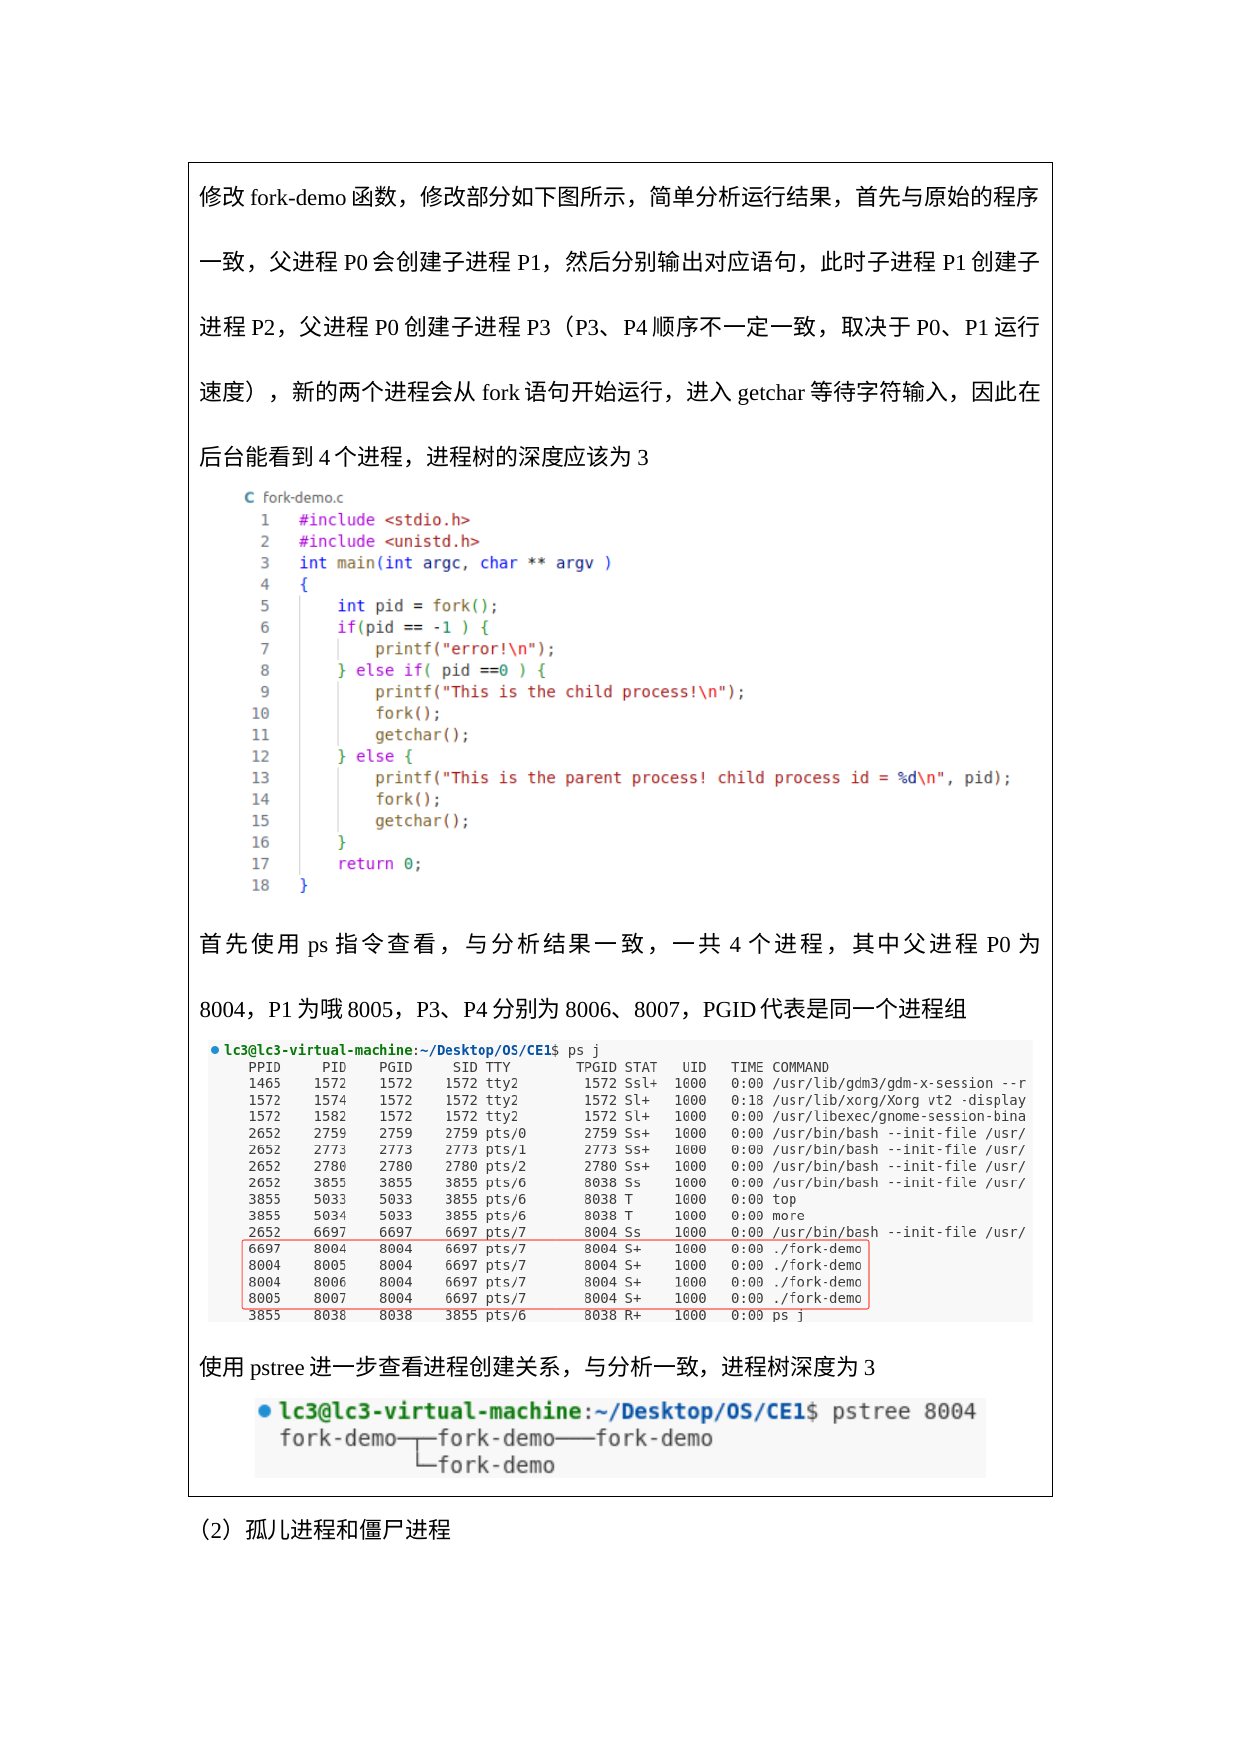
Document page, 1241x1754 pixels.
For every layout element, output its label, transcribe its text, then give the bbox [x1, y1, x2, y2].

picture [227, 488, 1013, 893]
picture [254, 1398, 986, 1478]
text （2）孤儿进程和僵尸进程 [187, 1497, 1053, 1562]
picture [207, 1040, 1033, 1322]
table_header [189, 163, 1052, 1496]
